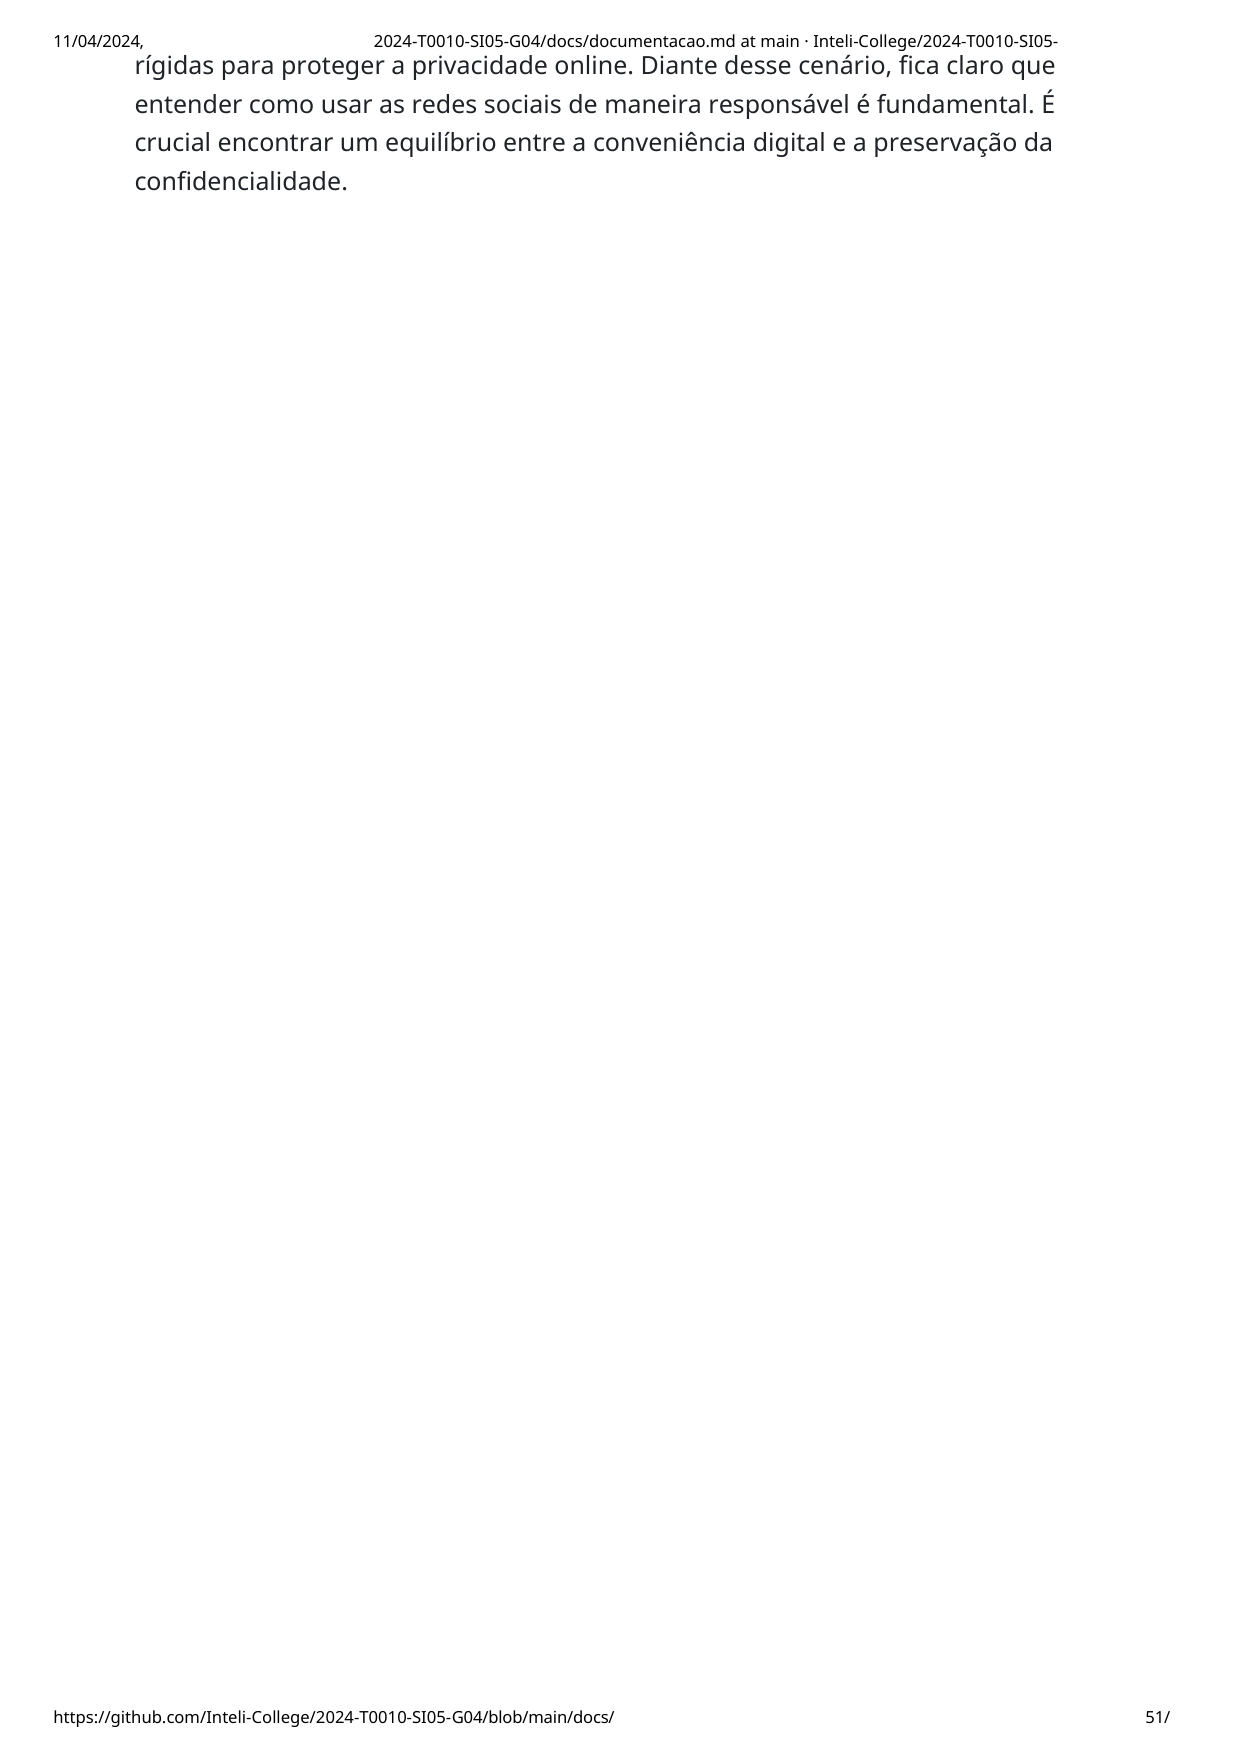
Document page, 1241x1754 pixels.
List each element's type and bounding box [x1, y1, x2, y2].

text [134, 48, 1103, 197]
